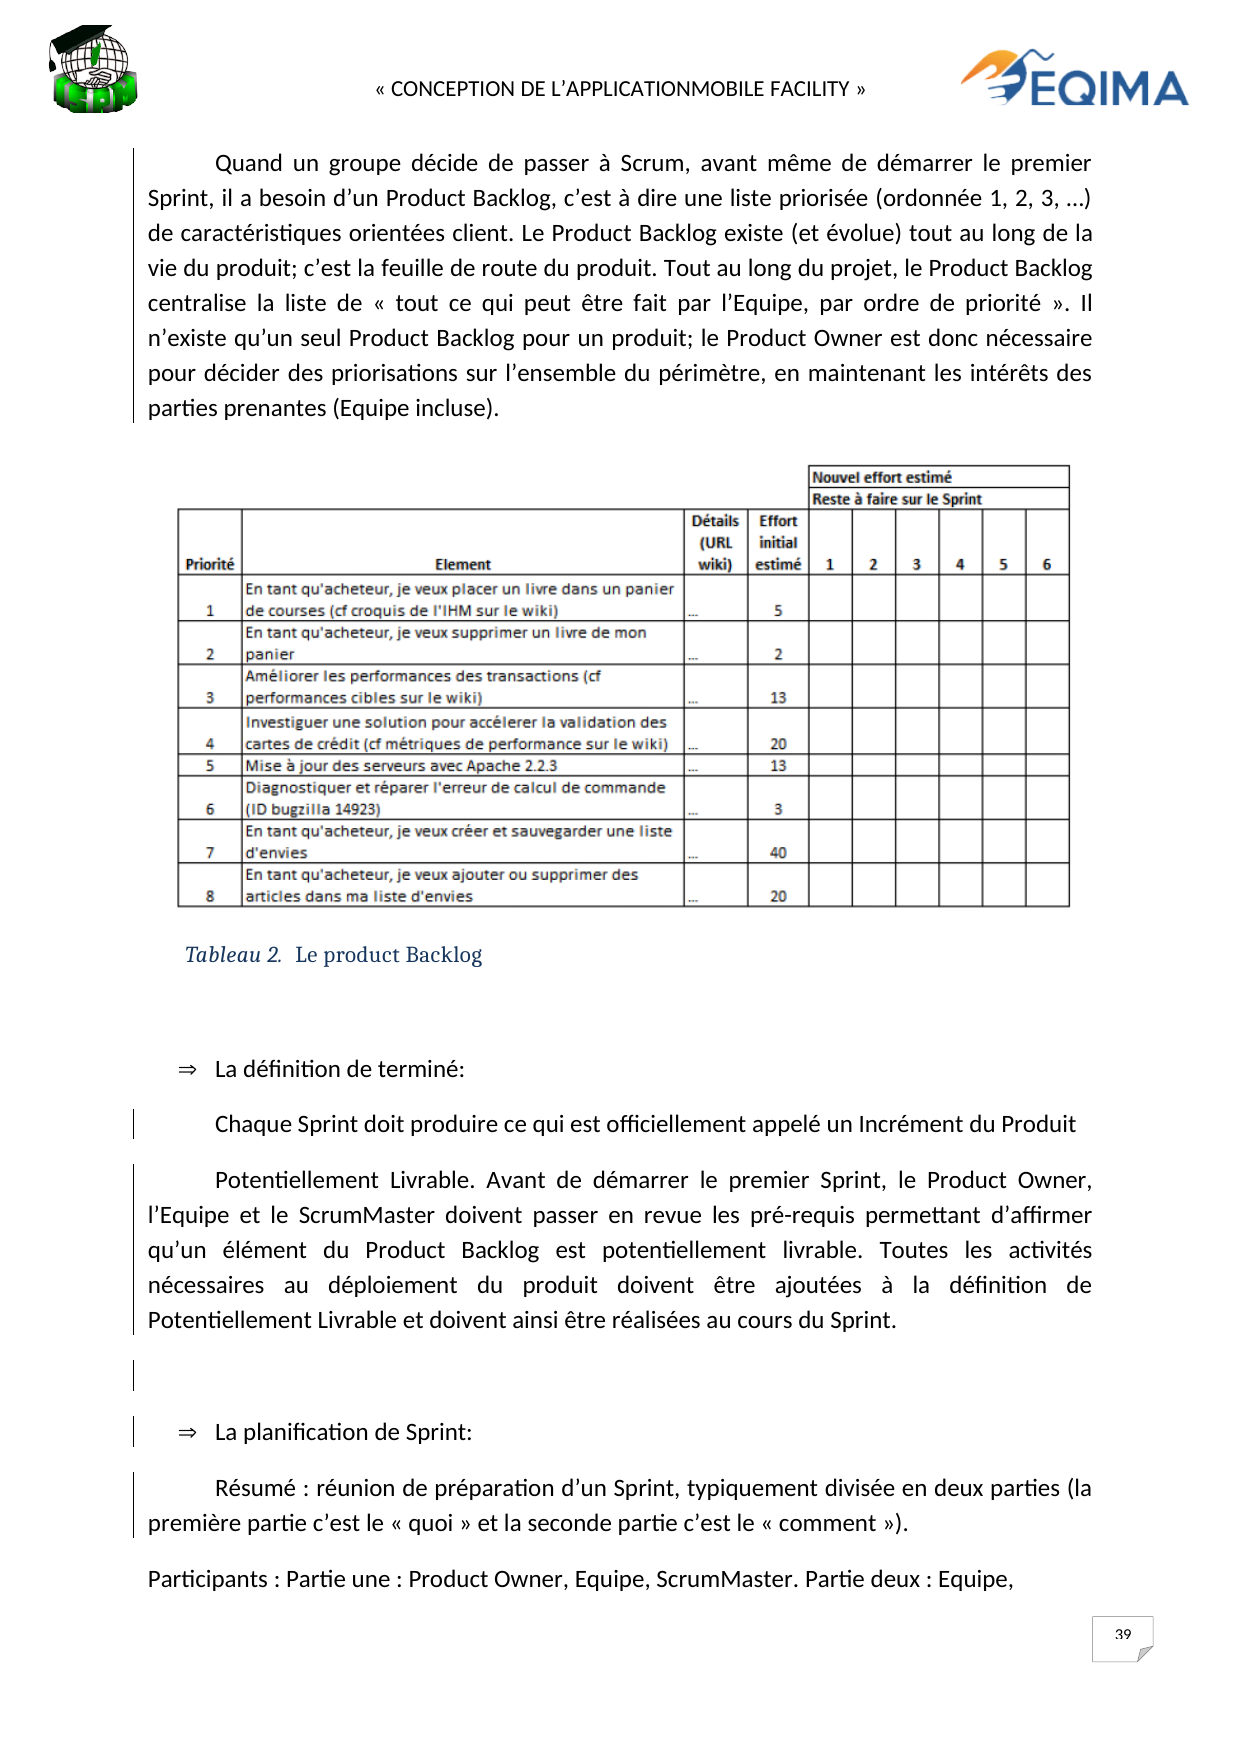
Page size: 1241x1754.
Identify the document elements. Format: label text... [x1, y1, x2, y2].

picture [961, 48, 1191, 105]
text Potentiellement Livrable. Avant de démarrer le premier Sprint, le Product Owner, l’Equipe et le ScrumMaster doivent passer en revue les pré-requis permettant d’affirmer qu’un élément du Product Backlog est potentiellement livrable. Toutes les activités nécessaires au déploiement du produit doivent être ajoutées à la définition de Potentiellement Livrable et doivent ainsi être réalisées au cours du Sprint. [148, 1164, 1093, 1335]
picture [48, 25, 138, 113]
text Résumé : réunion de préparation d’un Sprint, typiquement divisée en deux parties (la première partie c’est le « quoi » et la seconde partie c’est le « comment »). [148, 1472, 1093, 1537]
list La définition de terminé: [177, 1053, 1093, 1083]
text Chaque Sprint doit produire ce qui est officiellement appelé un Incrément du Produit [148, 1109, 1093, 1139]
list La planification de Sprint: [177, 1416, 1093, 1447]
text Quand un groupe décide de passer à Scrum, avant même de démarrer le premier Sprint, il a besoin d’un Product Backlog, c’est à dire une liste priorisée (ordonnée 1, 2, 3, …) de caractéristiques orientées client. Le Product Backlog existe (et évolue) tout au long de la vie du produit; c’est la feuille de route du produit. Tout au long du projet, le Product Backlog centralise la liste de « tout ce qui peut être fait par l’Equipe, par ordre de priorité ». Il n’existe qu’un seul Product Backlog pour un produit; le Product Owner est donc nécessaire pour décider des priorisations sur l’ensemble du périmètre, en maintenant les intérêts des parties prenantes (Equipe incluse). [148, 148, 1093, 423]
title Le product Backlog [185, 942, 1093, 968]
text Participants : Partie une : Product Owner, Equipe, ScrumMaster. Partie deux : Equipe, [148, 1563, 1093, 1593]
picture [147, 448, 1092, 918]
